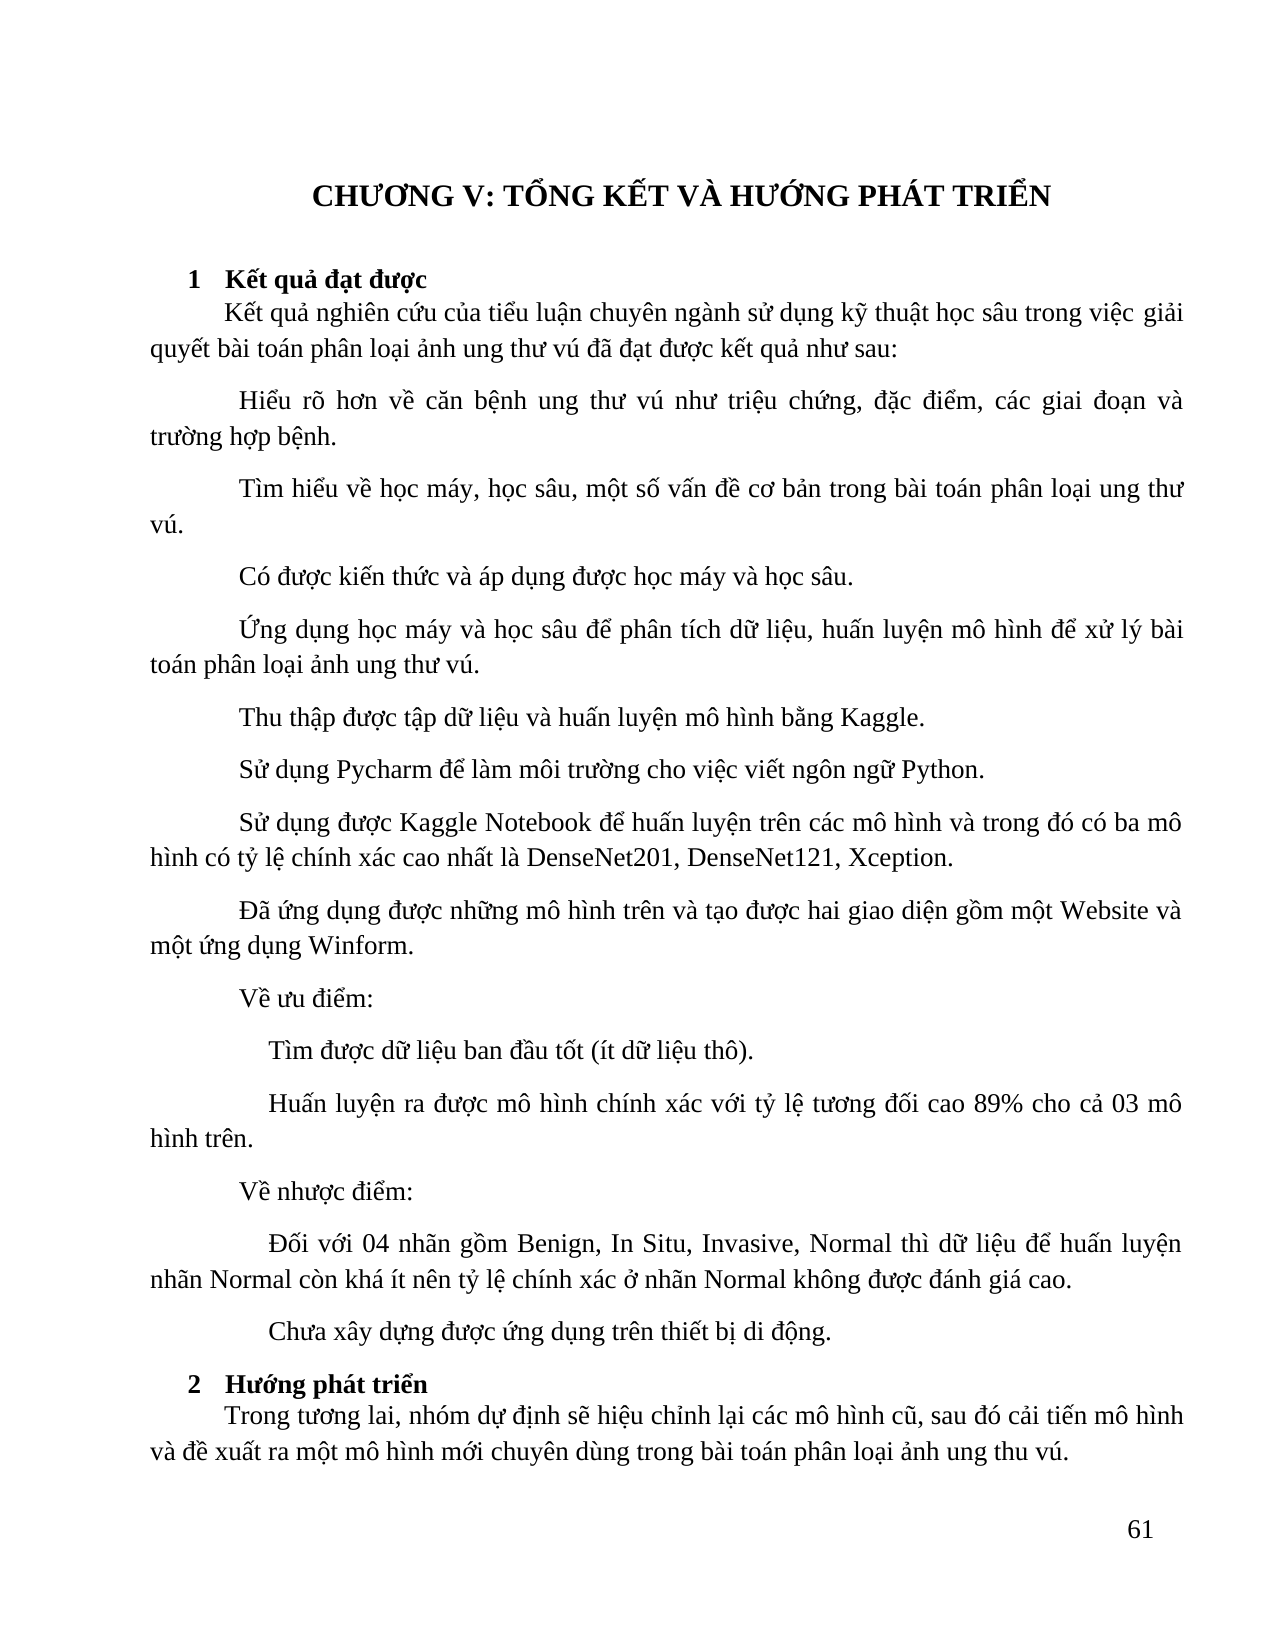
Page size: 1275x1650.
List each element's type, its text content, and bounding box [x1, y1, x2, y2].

text Sử dụng Pycharm để làm môi trường cho việc viết ngôn ngữ Python. [150, 753, 1184, 784]
text Thu thập được tập dữ liệu và huấn luyện mô hình bằng Kaggle. [150, 701, 1184, 732]
text Tìm được dữ liệu ban đầu tốt (ít dữ liệu thô). [150, 1034, 1184, 1065]
text Đối với 04 nhãn gồm Benign, In Situ, Invasive, Normal thì dữ liệu để huấn luyện nhãn Normal còn khá ít nên tỷ lệ chính xác ở nhãn Normal không được đánh giá cao. [150, 1227, 1184, 1294]
list Hướng phát triển [187, 1368, 1184, 1399]
text Chưa xây dựng được ứng dụng trên thiết bị di động. [150, 1315, 1184, 1346]
text Trong tương lai, nhóm dự định sẽ hiệu chỉnh lại các mô hình cũ, sau đó cải tiến mô hình và đề xuất ra một mô hình mới chuyên dùng trong bài toán phân loại ảnh ung thu vú. [150, 1399, 1184, 1466]
text Tìm hiểu về học máy, học sâu, một số vấn đề cơ bản trong bài toán phân loại ung thư vú. [150, 472, 1184, 539]
subtitle Kết quả đạt được [187, 263, 1213, 294]
text Ứng dụng học máy và học sâu để phân tích dữ liệu, huấn luyện mô hình để xử lý bài toán phân loại ảnh ung thư vú. [150, 613, 1184, 679]
text Kết quả nghiên cứu của tiểu luận chuyên ngành sử dụng kỹ thuật học sâu trong việc giải quyết bài toán phân loại ảnh ung thư vú đã đạt được kết quả như sau: [150, 296, 1184, 363]
text Sử dụng được Kaggle Notebook để huấn luyện trên các mô hình và trong đó có ba mô hình có tỷ lệ chính xác cao nhất là DenseNet201, DenseNet121, Xception. [150, 806, 1184, 872]
text Hiểu rõ hơn về căn bệnh ung thư vú như triệu chứng, đặc điểm, các giai đoạn và trường hợp bệnh. [150, 384, 1184, 451]
text Đã ứng dụng được những mô hình trên và tạo được hai giao diện gồm một Website và một ứng dụng Winform. [150, 894, 1184, 961]
text Huấn luyện ra được mô hình chính xác với tỷ lệ tương đối cao 89% cho cả 03 mô hình trên. [150, 1087, 1184, 1153]
text Về nhược điểm: [150, 1175, 1184, 1206]
subtitle CHƯƠNG V: TỔNG KẾT VÀ HƯỚNG PHÁT TRIỂN [150, 177, 1213, 213]
text Có được kiến thức và áp dụng được học máy và học sâu. [150, 560, 1184, 591]
text Về ưu điểm: [150, 982, 1184, 1013]
